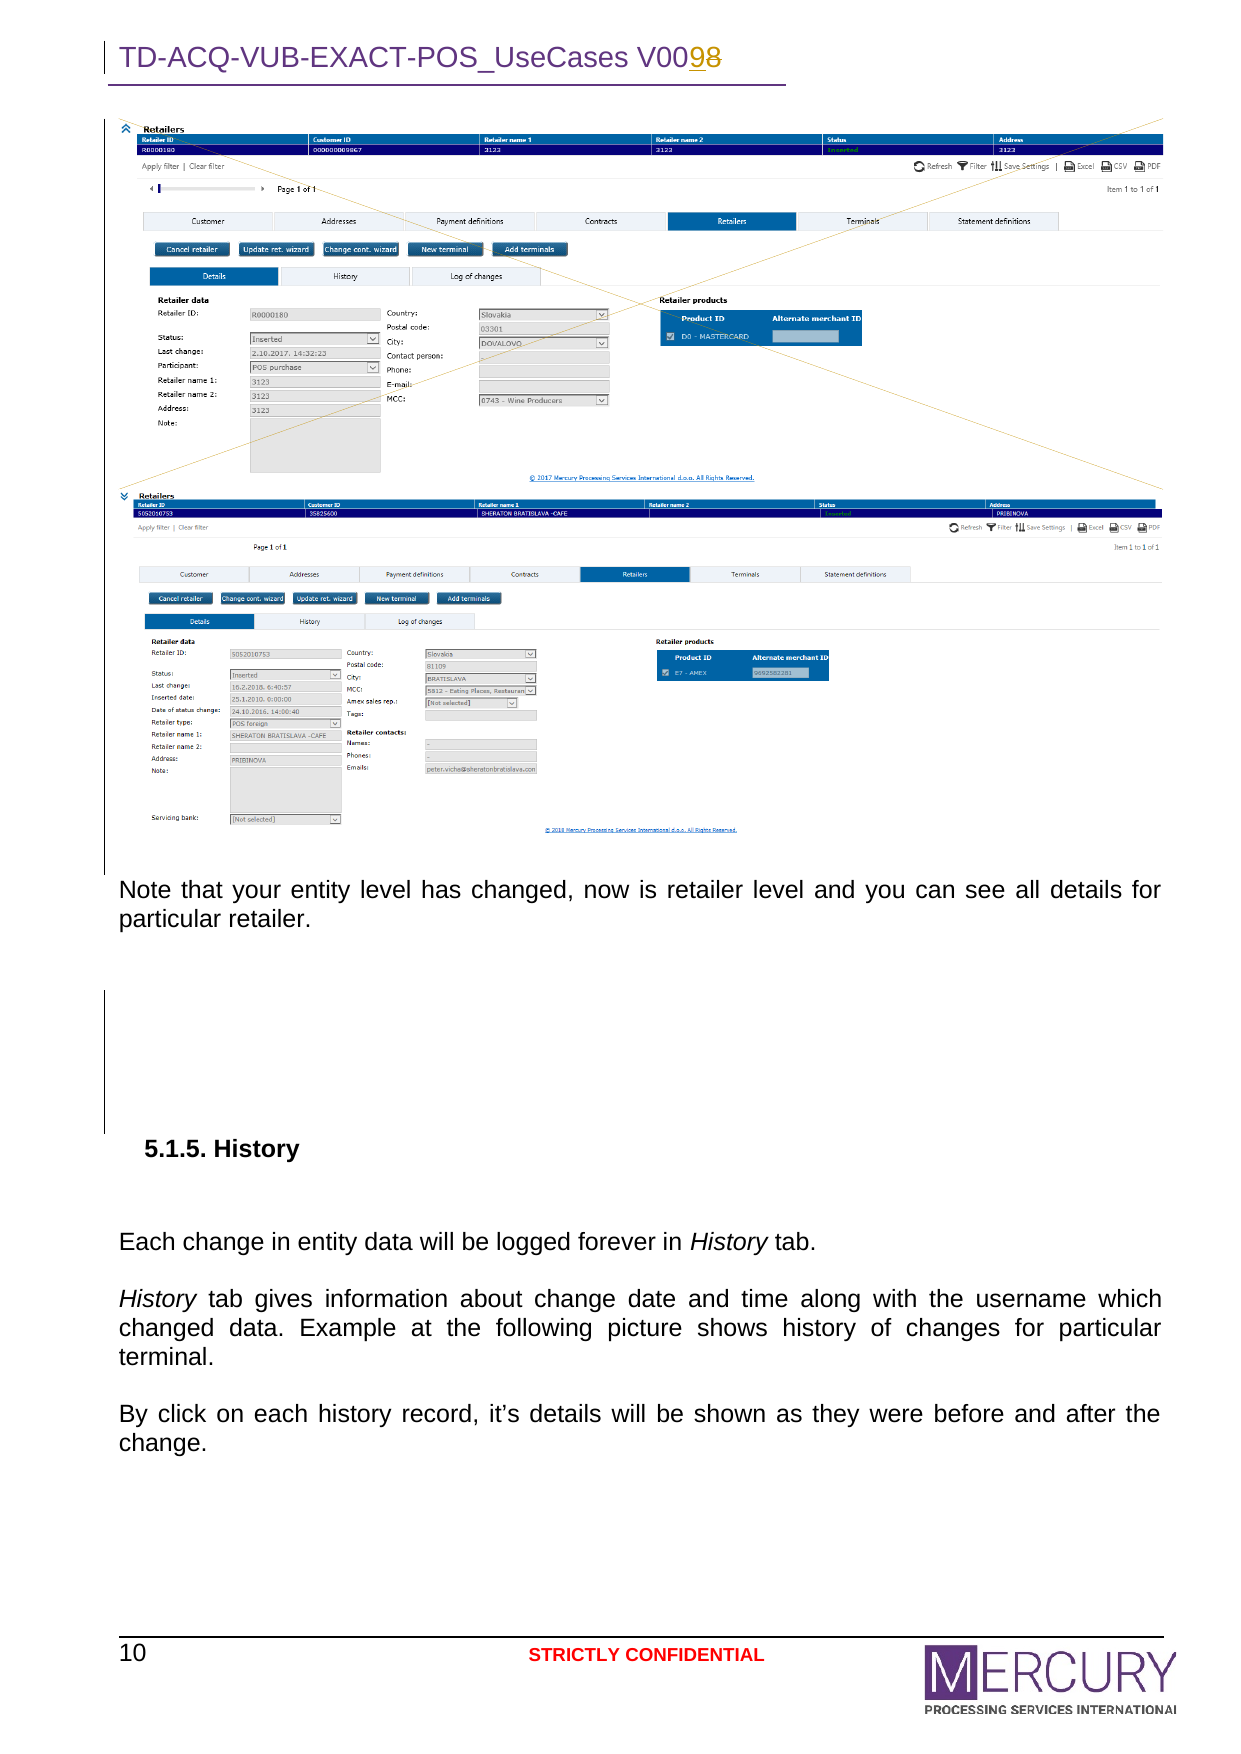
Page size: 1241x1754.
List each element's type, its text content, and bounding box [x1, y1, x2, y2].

text Each change in entity data will be logged forever in History tab. [118, 1227, 1164, 1255]
text By click on each history record, it’s details will be shown as they were before and after the change. [118, 1399, 1164, 1457]
picture [644, 119, 1164, 489]
text Note that your entity level has changed, now is retailer level and you can see all details for particular retailer. [118, 875, 1164, 933]
subtitle 5.1.5. History [118, 1134, 1164, 1163]
picture [118, 119, 1162, 847]
text History tab gives information about change date and time along with the username which changed data. Example at the following picture shows history of changes for particular terminal. [118, 1284, 1164, 1370]
picture [923, 1644, 1181, 1716]
picture [121, 118, 1161, 303]
